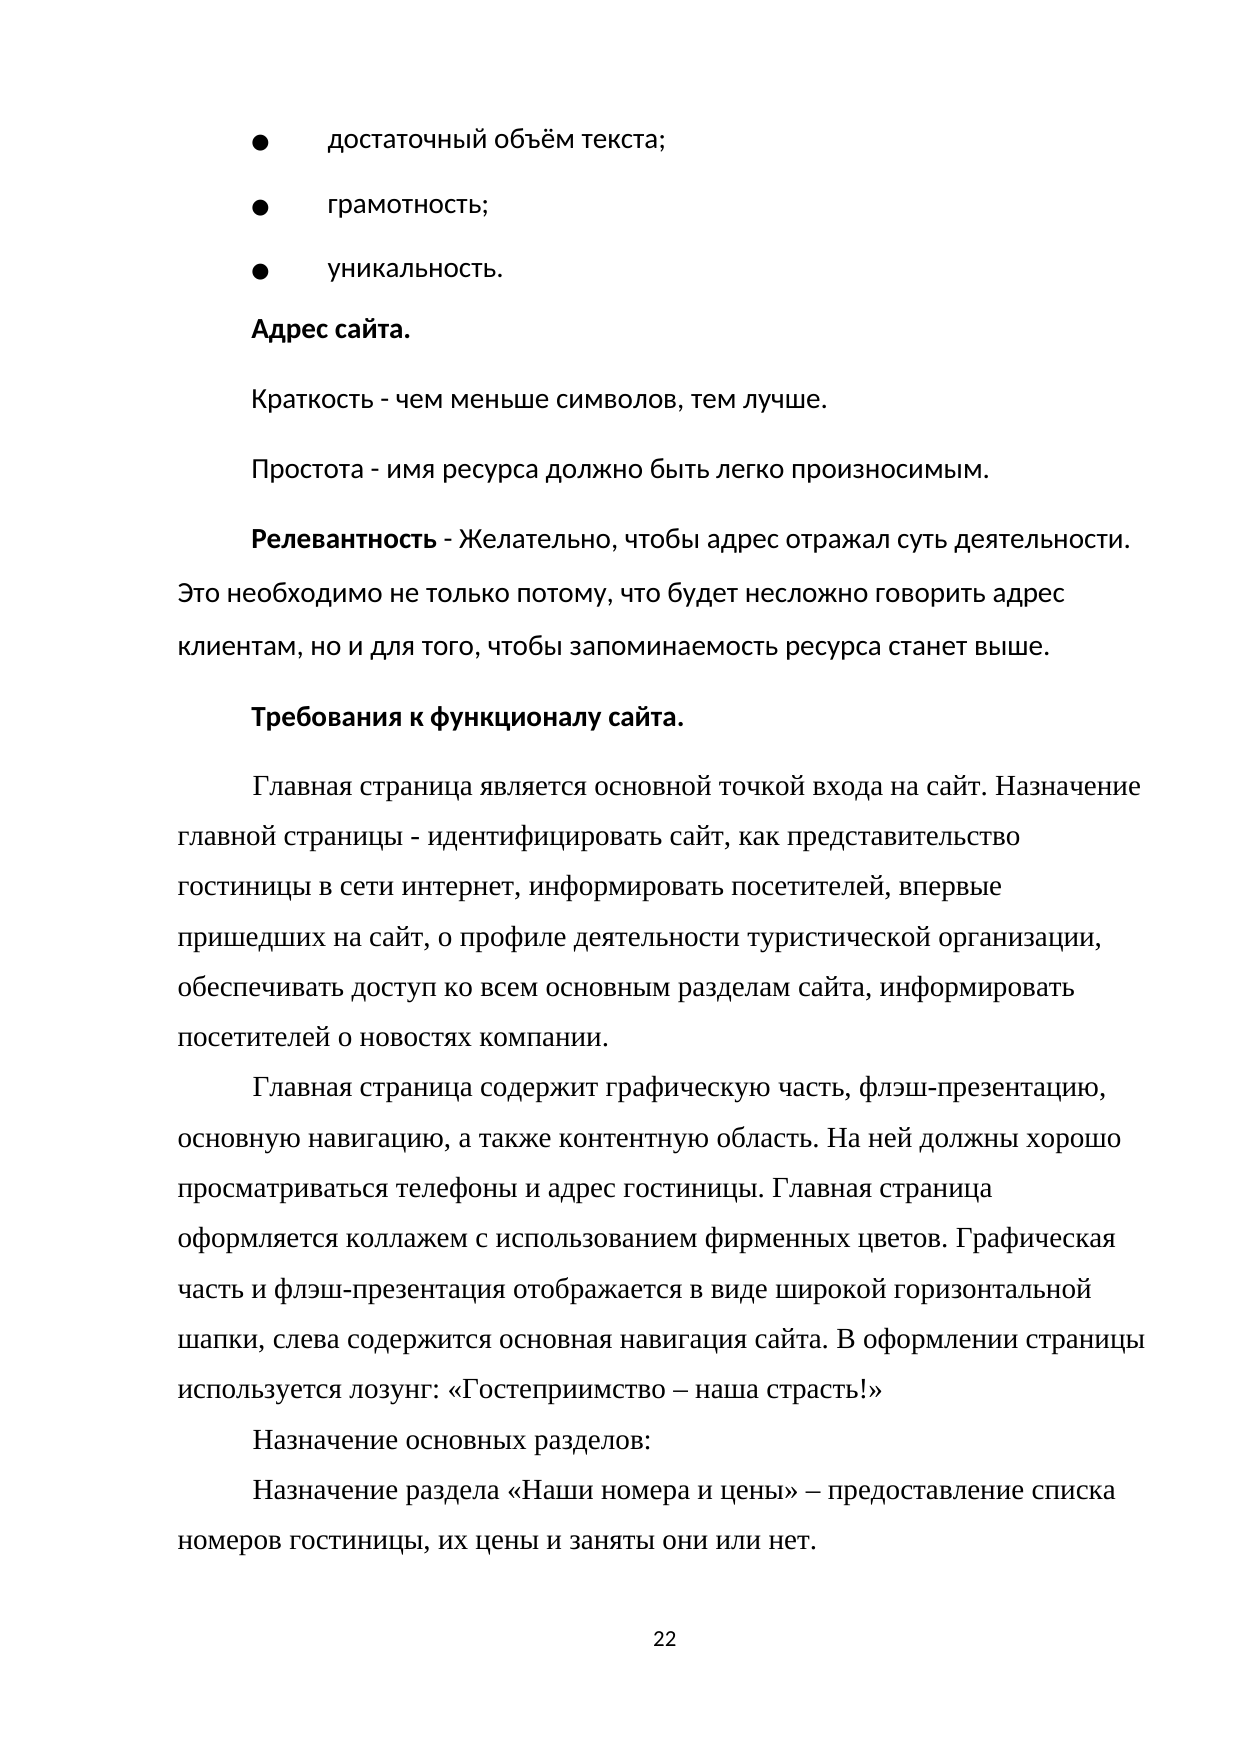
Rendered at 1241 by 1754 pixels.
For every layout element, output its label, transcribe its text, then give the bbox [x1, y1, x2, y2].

text Назначение основных разделов: [177, 1422, 1152, 1455]
list уникальность. [177, 246, 1152, 289]
text Главная страница является основной точкой входа на сайт. Назначение главной страницы - идентифицировать сайт, как представительство гостиницы в сети интернет, информировать посетителей, впервые пришедших на сайт, о профиле деятельности туристической организации, обеспечивать доступ ко всем основным разделам сайта, информировать посетителей о новостях компании. [177, 768, 1152, 1053]
text Назначение раздела «Наши номера и цены» – предоставление списка номеров гостиницы, их цены и заняты они или нет. [177, 1472, 1152, 1556]
text Простота - имя ресурса должно быть легко произносимым. [177, 451, 1152, 486]
text Требования к функционалу сайта. [177, 698, 1152, 733]
text Адрес сайта. [177, 310, 1152, 346]
text Главная страница содержит графическую часть, флэш-презентацию, основную навигацию, а также контентную область. На ней должны хорошо просматриваться телефоны и адрес гостиницы. Главная страница оформляется коллажем с использованием фирменных цветов. Графическая часть и флэш-презентация отображается в виде широкой горизонтальной шапки, слева содержится основная навигация сайта. В оформлении страницы используется лозунг: «Гостеприимство – наша страсть!» [177, 1069, 1152, 1405]
list грамотность; [177, 182, 1152, 225]
text Краткость - чем меньше символов, тем лучше. [177, 380, 1152, 416]
list достаточный объём текста; [177, 118, 1152, 161]
text Релевантность - Желательно, чтобы адрес отражал суть деятельности. Это необходимо не только потому, что будет несложно говорить адрес клиентам, но и для того, чтобы запоминаемость ресурса станет выше. [177, 521, 1152, 663]
